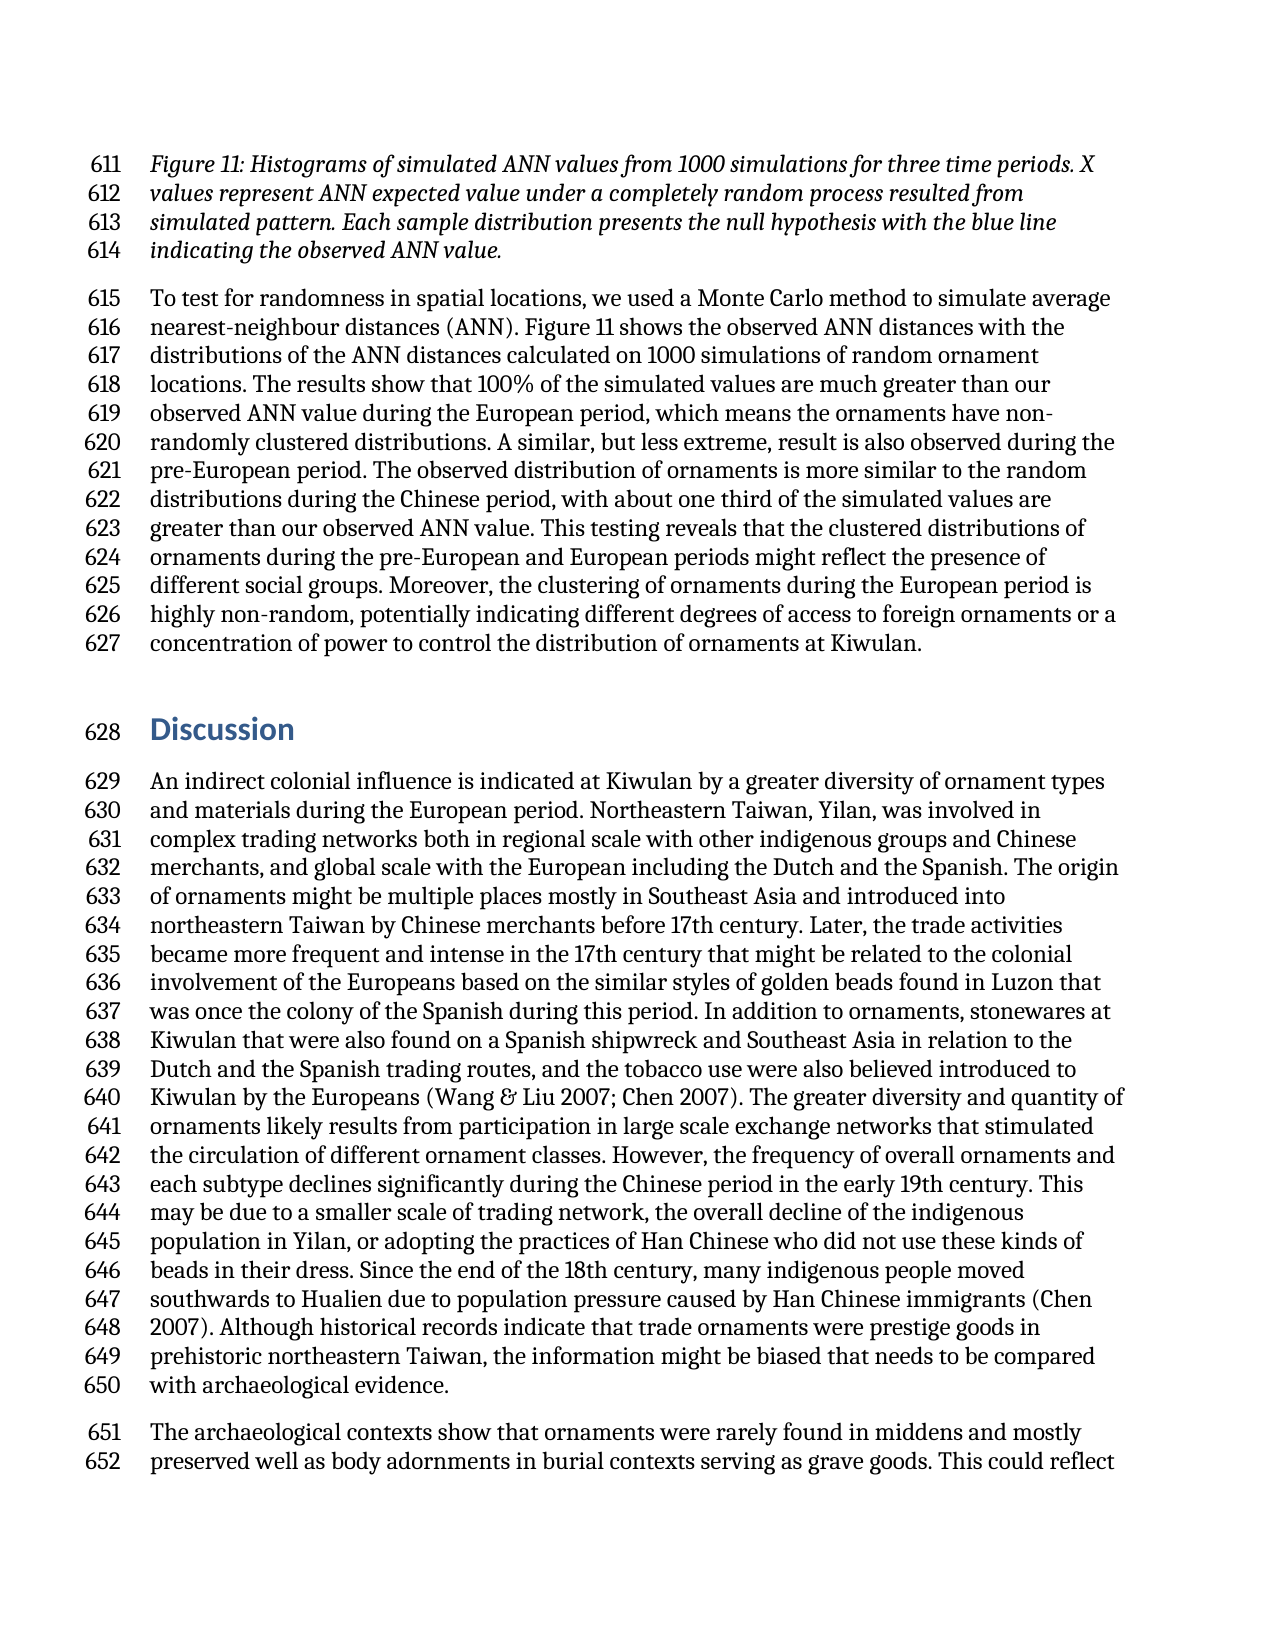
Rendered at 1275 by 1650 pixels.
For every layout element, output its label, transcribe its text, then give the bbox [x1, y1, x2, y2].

text Figure 11: Histograms of simulated ANN values from 1000 simulations for three time periods. X values represent ANN expected value under a completely random process resulted from simulated pattern. Each sample distribution presents the null hypothesis with the blue line indicating the observed ANN value. [150, 150, 1125, 265]
text An indirect colonial influence is indicated at Kiwulan by a greater diversity of ornament types and materials during the European period. Northeastern Taiwan, Yilan, was involved in complex trading networks both in regional scale with other indigenous groups and Chinese merchants, and global scale with the European including the Dutch and the Spanish. The origin of ornaments might be multiple places mostly in Southeast Asia and introduced into northeastern Taiwan by Chinese merchants before 17th century. Later, the trade activities became more frequent and intense in the 17th century that might be related to the colonial involvement of the Europeans based on the similar styles of golden beads found in Luzon that was once the colony of the Spanish during this period. In addition to ornaments, stonewares at Kiwulan that were also found on a Spanish shipwreck and Southeast Asia in relation to the Dutch and the Spanish trading routes, and the tobacco use were also believed introduced to Kiwulan by the Europeans (Wang & Liu 2007; Chen 2007). The greater diversity and quantity of ornaments likely results from participation in large scale exchange networks that stimulated the circulation of different ornament classes. However, the frequency of overall ornaments and each subtype declines significantly during the Chinese period in the early 19th century. This may be due to a smaller scale of trading network, the overall decline of the indigenous population in Yilan, or adopting the practices of Han Chinese who did not use these kinds of beads in their dress. Since the end of the 18th century, many indigenous people moved southwards to Hualien due to population pressure caused by Han Chinese immigrants (Chen 2007). Although historical records indicate that trade ornaments were prestige goods in prehistoric northeastern Taiwan, the information might be biased that needs to be compared with archaeological evidence. [150, 767, 1125, 1399]
subtitle Discussion [150, 707, 1125, 748]
text To test for randomness in spatial locations, we used a Monte Carlo method to simulate average nearest-neighbour distances (ANN). Figure 11 shows the observed ANN distances with the distributions of the ANN distances calculated on 1000 simulations of random ornament locations. The results show that 100% of the simulated values are much greater than our observed ANN value during the European period, which means the ornaments have non-randomly clustered distributions. A similar, but less extreme, result is also observed during the pre-European period. The observed distribution of ornaments is more similar to the random distributions during the Chinese period, with about one third of the simulated values are greater than our observed ANN value. This testing reveals that the clustered distributions of ornaments during the pre-European and European periods might reflect the presence of different social groups. Moreover, the clustering of ornaments during the European period is highly non-random, potentially indicating different degrees of access to foreign ornaments or a concentration of power to control the distribution of ornaments at Kiwulan. [150, 284, 1125, 657]
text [150, 1418, 1125, 1476]
